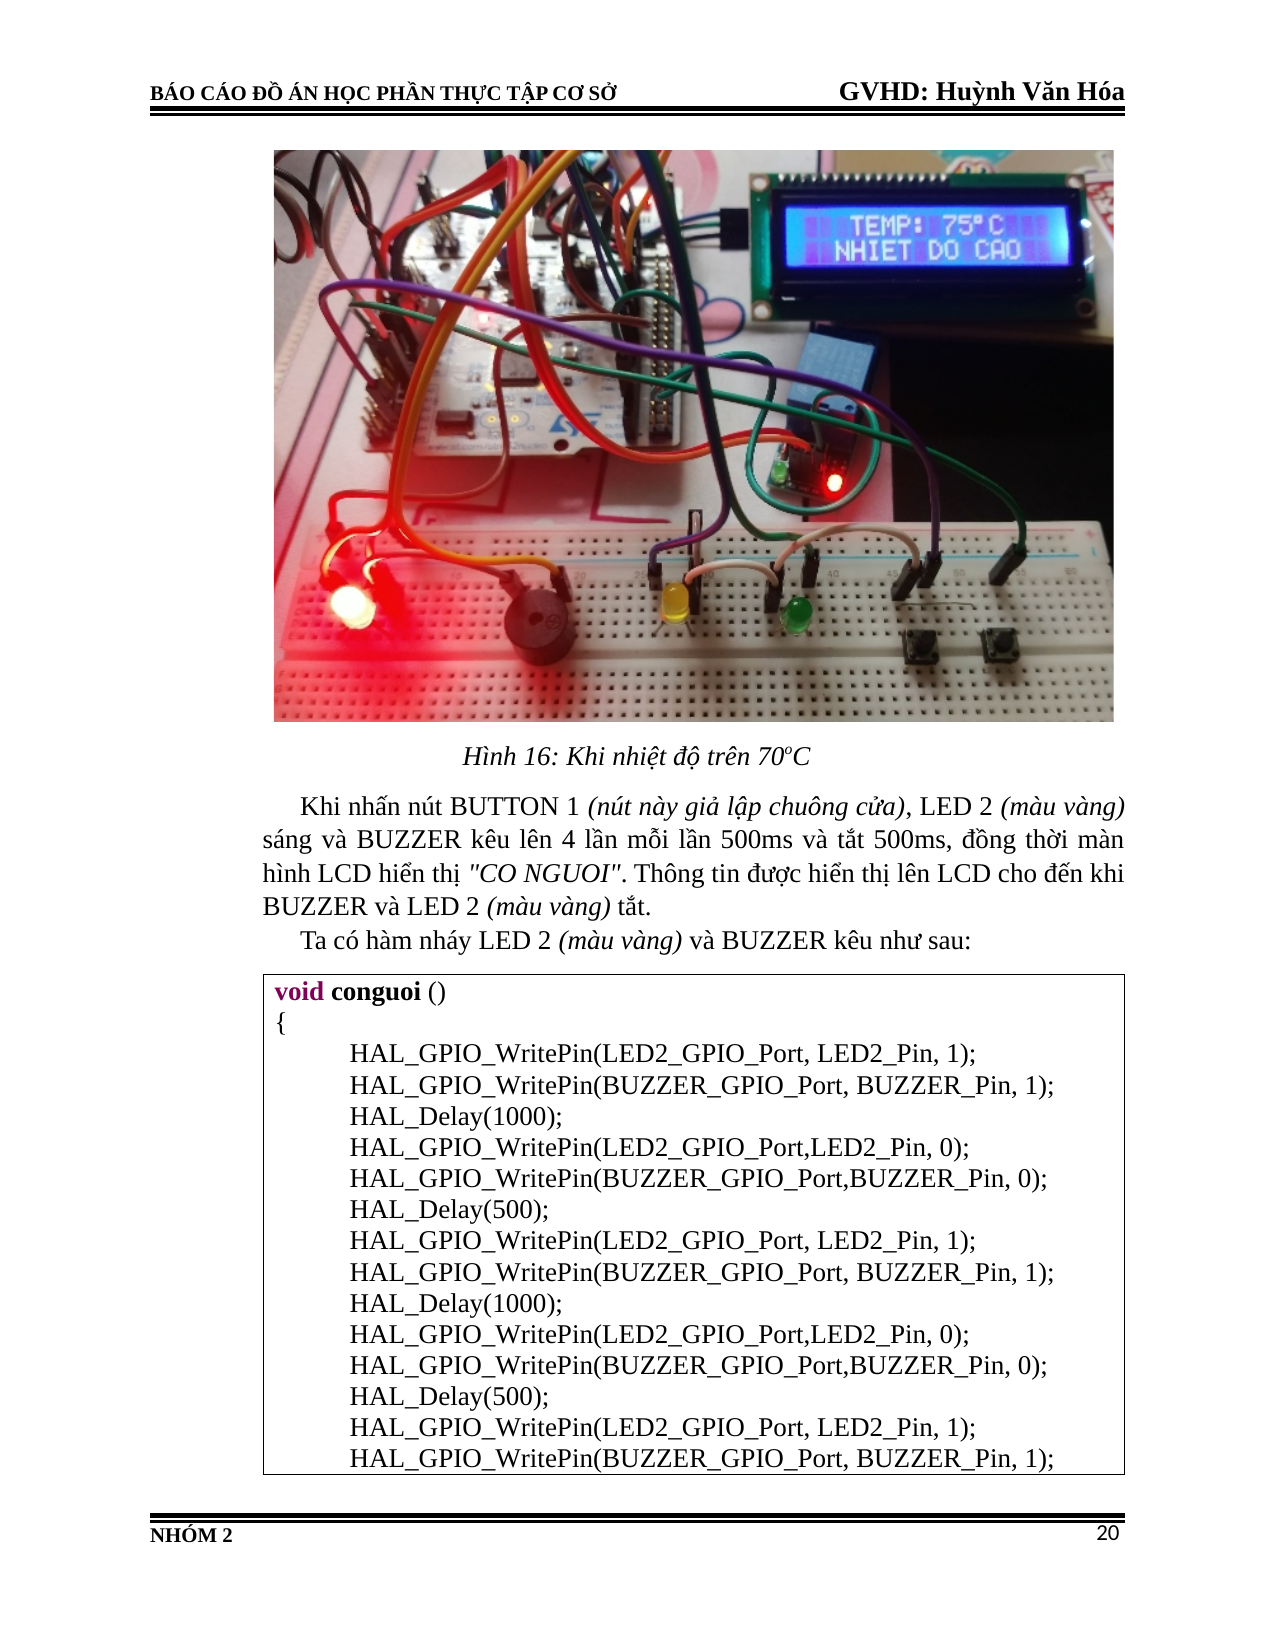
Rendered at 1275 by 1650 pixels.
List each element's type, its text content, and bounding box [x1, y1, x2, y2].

list Khi nhấn nút BUTTON 1 (nút này giả lập chuông cửa), LED 2 (màu vàng) sáng và BUZZER kêu lên 4 lần mỗi lần 500ms và tắt 500ms, đồng thời màn hình LCD hiển thị "CO NGUOI". Thông tin được hiển thị lên LCD cho đến khi BUZZER và LED 2 (màu vàng) tắt. [262, 790, 1125, 922]
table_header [264, 975, 1124, 1474]
list Ta có hàm nháy LED 2 (màu vàng) và BUZZER kêu như sau: [262, 924, 1125, 955]
picture [273, 150, 1114, 722]
text Hình 16: Khi nhiệt độ trên 70oC [150, 740, 1125, 771]
